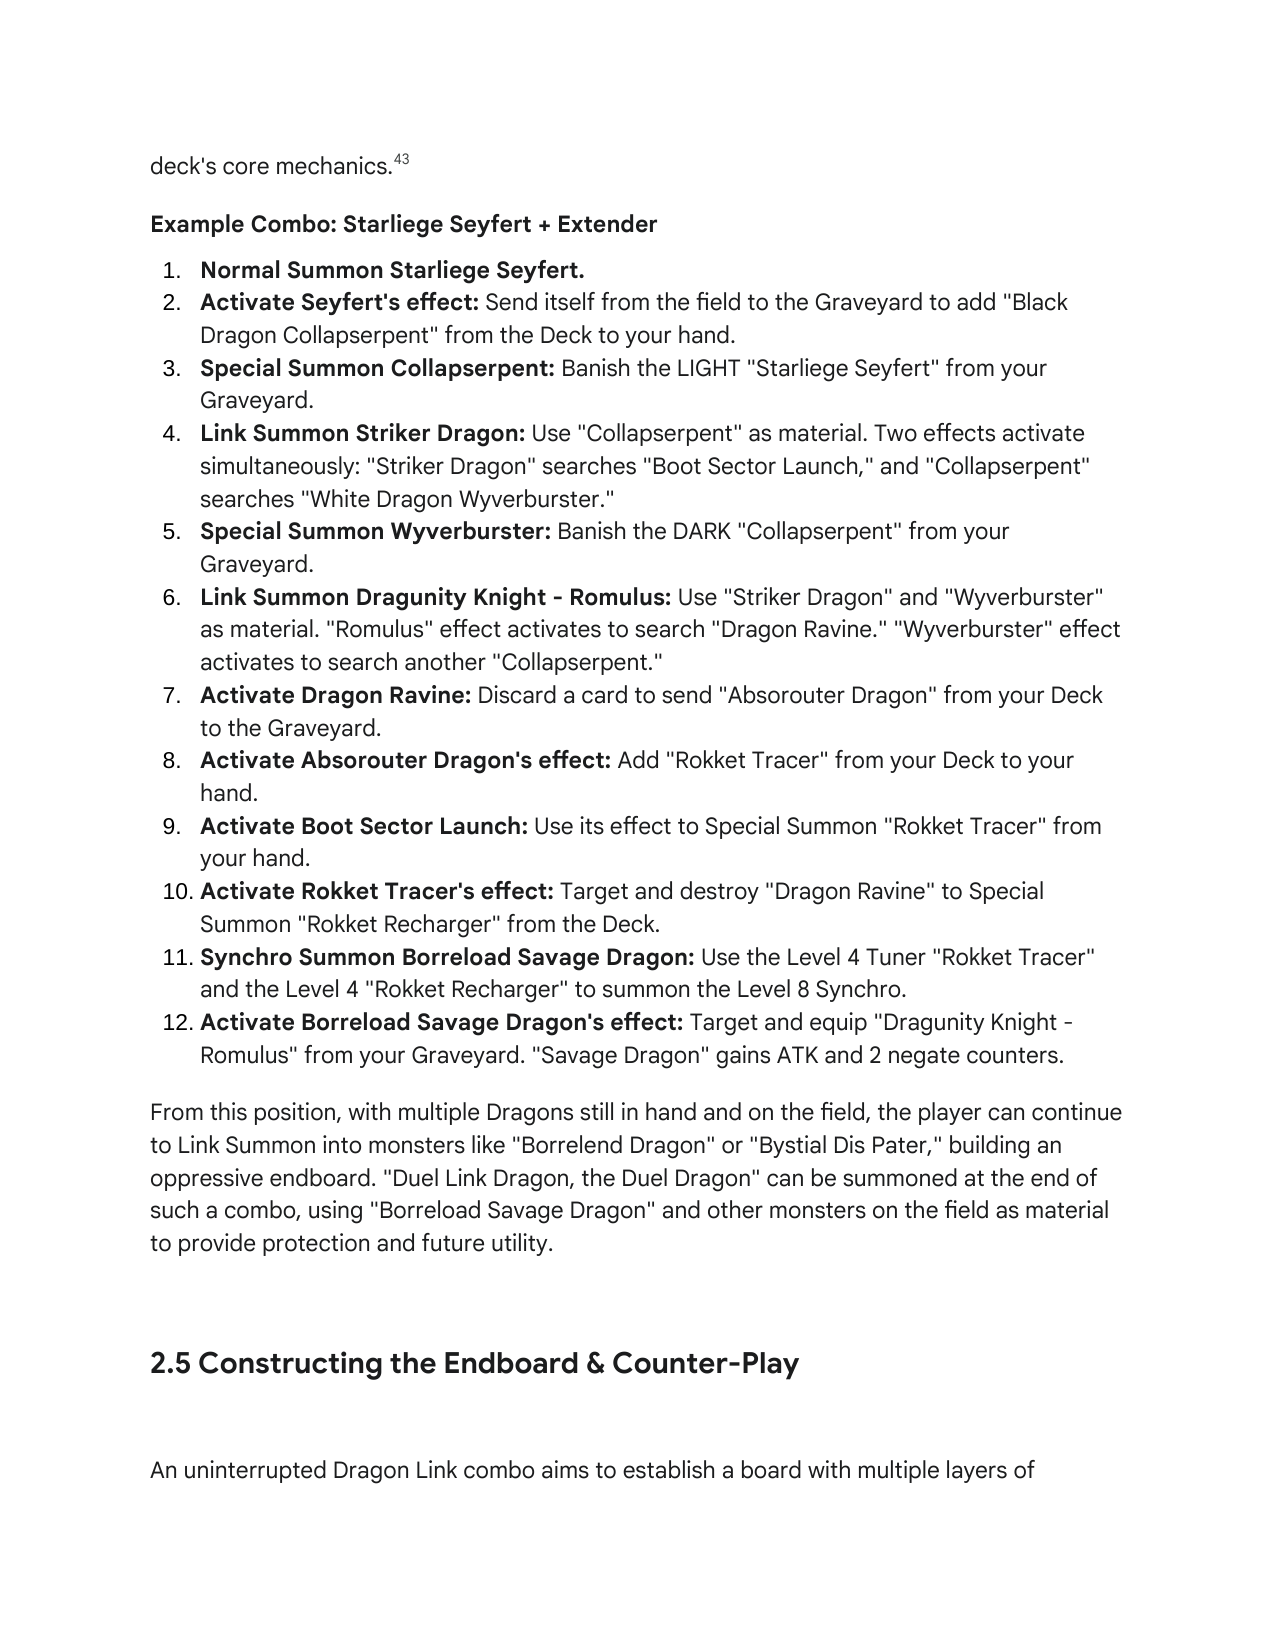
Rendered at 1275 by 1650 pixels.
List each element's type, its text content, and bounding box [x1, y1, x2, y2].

list Link Summon Striker Dragon: Use "Collapserpent" as material. Two effects activate simultaneously: "Striker Dragon" searches "Boot Sector Launch," and "Collapserpent" searches "White Dragon Wyverburster." [162, 419, 1125, 514]
list Special Summon Collapserpent: Banish the LIGHT "Starliege Seyfert" from your Graveyard. [162, 354, 1125, 416]
list Activate Absorouter Dragon's effect: Add "Rokket Tracer" from your Deck to your hand. [162, 747, 1125, 808]
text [150, 150, 1125, 181]
list Special Summon Wyverburster: Banish the DARK "Collapserpent" from your Graveyard. [162, 518, 1125, 579]
text Example Combo: Starliege Seyfert + Extender [150, 211, 1125, 239]
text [150, 1457, 1125, 1486]
list Normal Summon Starliege Seyfert. [162, 256, 1125, 285]
list Activate Dragon Ravine: Discard a card to send "Absorouter Dragon" from your Deck to the Graveyard. [162, 681, 1125, 743]
list Link Summon Dragunity Knight - Romulus: Use "Striker Dragon" and "Wyverburster" as material. "Romulus" effect activates to search "Dragon Ravine." "Wyverburster" effect activates to search another "Collapserpent." [162, 583, 1125, 677]
list Activate Borreload Savage Dragon's effect: Target and equip "Dragunity Knight - Romulus" from your Graveyard. "Savage Dragon" gains ATK and 2 negate counters. [162, 1008, 1125, 1070]
list Activate Boot Sector Launch: Use its effect to Special Summon "Rokket Tracer" from your hand. [162, 812, 1125, 873]
list Activate Seyfert's effect: Send itself from the field to the Graveyard to add "Black Dragon Collapserpent" from the Deck to your hand. [162, 289, 1125, 350]
subtitle 2.5 Constructing the Endboard & Counter-Play [150, 1345, 1125, 1381]
text From this position, with multiple Dragons still in hand and on the field, the player can continue to Link Summon into monsters like "Borrelend Dragon" or "Bystial Dis Pater," building an oppressive endboard. "Duel Link Dragon, the Duel Dragon" can be summoned at the end of such a combo, using "Borreload Savage Dragon" and other monsters on the field as material to provide protection and future utility. [150, 1099, 1125, 1258]
list Activate Rokket Tracer's effect: Target and destroy "Dragon Ravine" to Special Summon "Rokket Recharger" from the Deck. [162, 877, 1125, 939]
list Synchro Summon Borreload Savage Dragon: Use the Level 4 Tuner "Rokket Tracer" and the Level 4 "Rokket Recharger" to summon the Level 8 Synchro. [162, 943, 1125, 1004]
